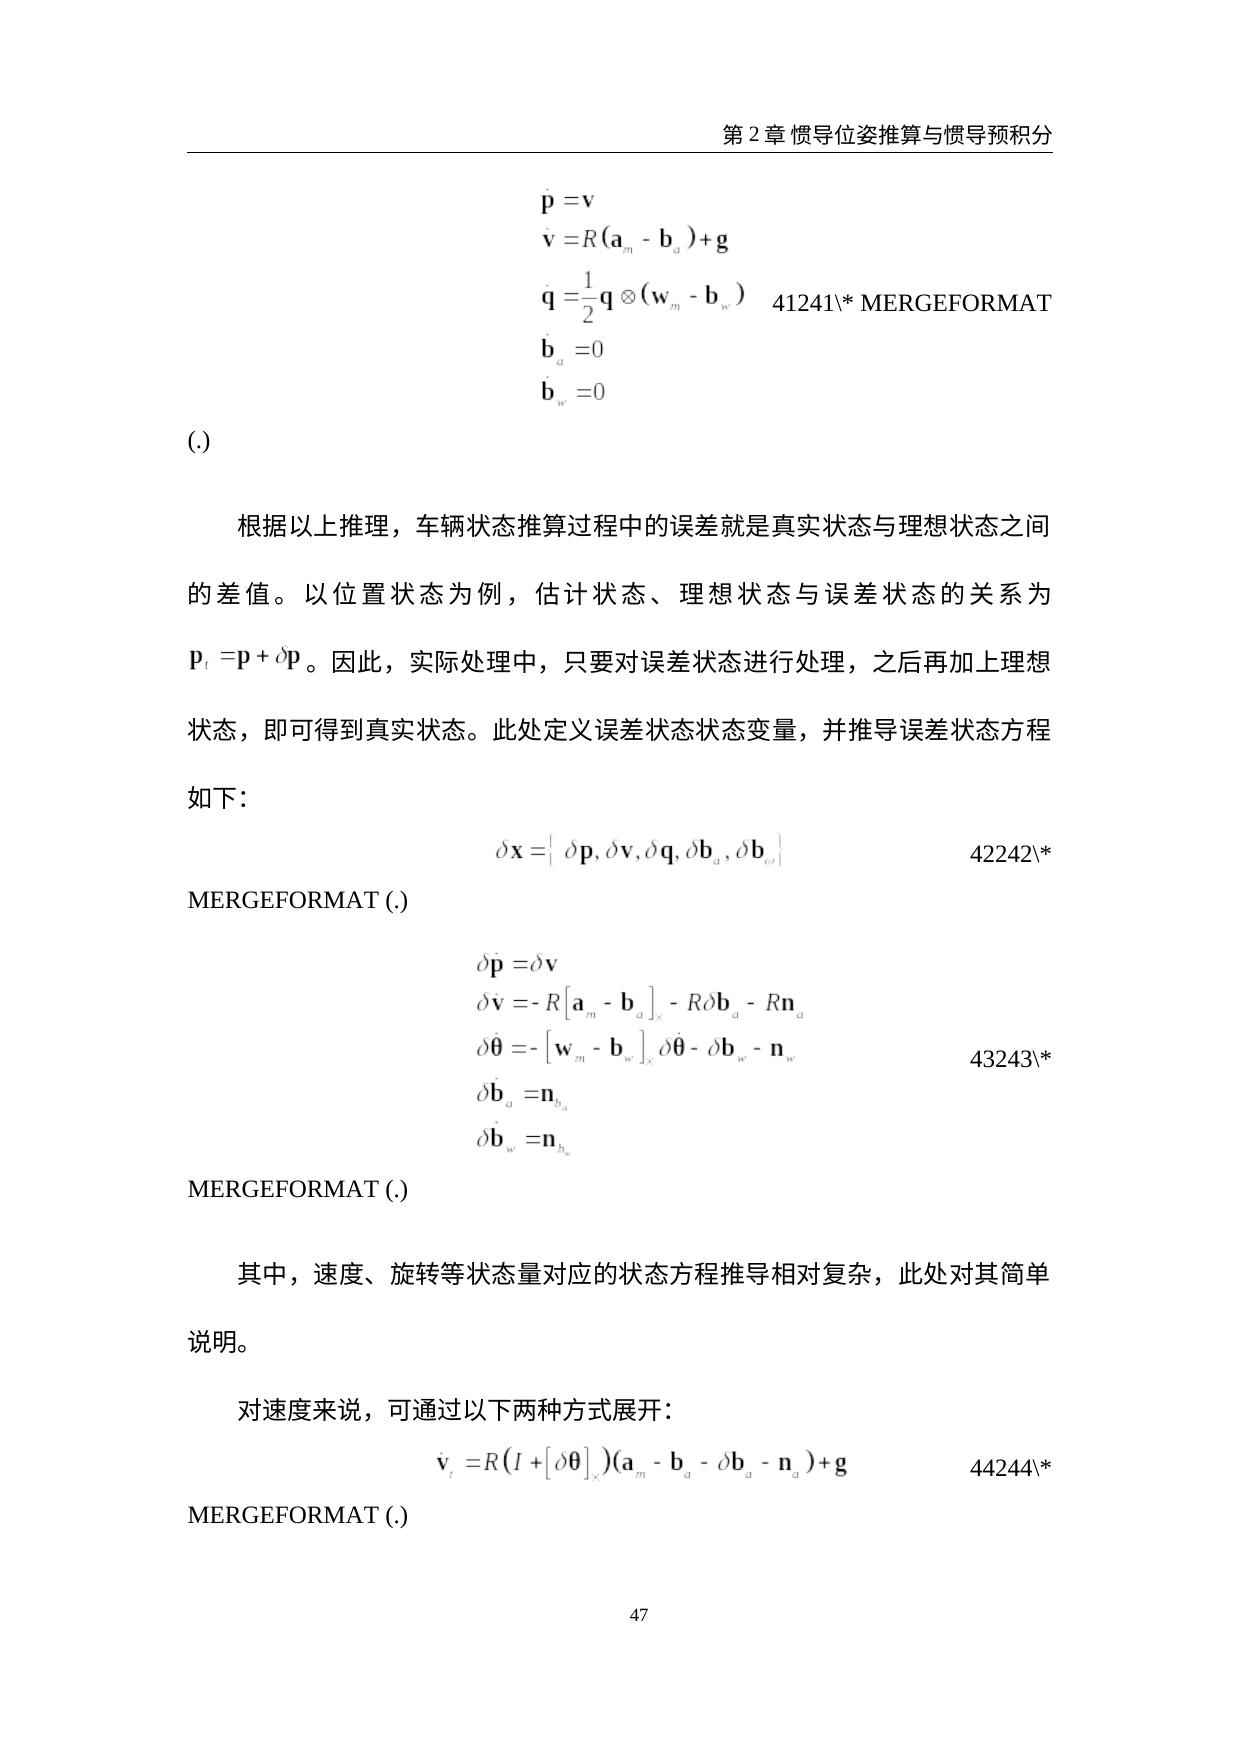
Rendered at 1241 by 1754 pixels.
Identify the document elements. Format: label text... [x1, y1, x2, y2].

text 根据以上推理，车辆状态推算过程中的误差就是真实状态与理想状态之间的差值。以位置状态为例，估计状态、理想状态与误差状态的关系为。因此，实际处理中，只要对误差状态进行处理，之后再加上理想状态，即可得到真实状态。此处定义误差状态状态变量，并推导误差状态方程如下： [187, 491, 1053, 830]
text 对速度来说，可通过以下两种方式展开： [187, 1374, 1053, 1442]
text 其中，速度、旋转等状态量对应的状态方程推导相对复杂，此处对其简单说明。 [187, 1239, 1053, 1374]
